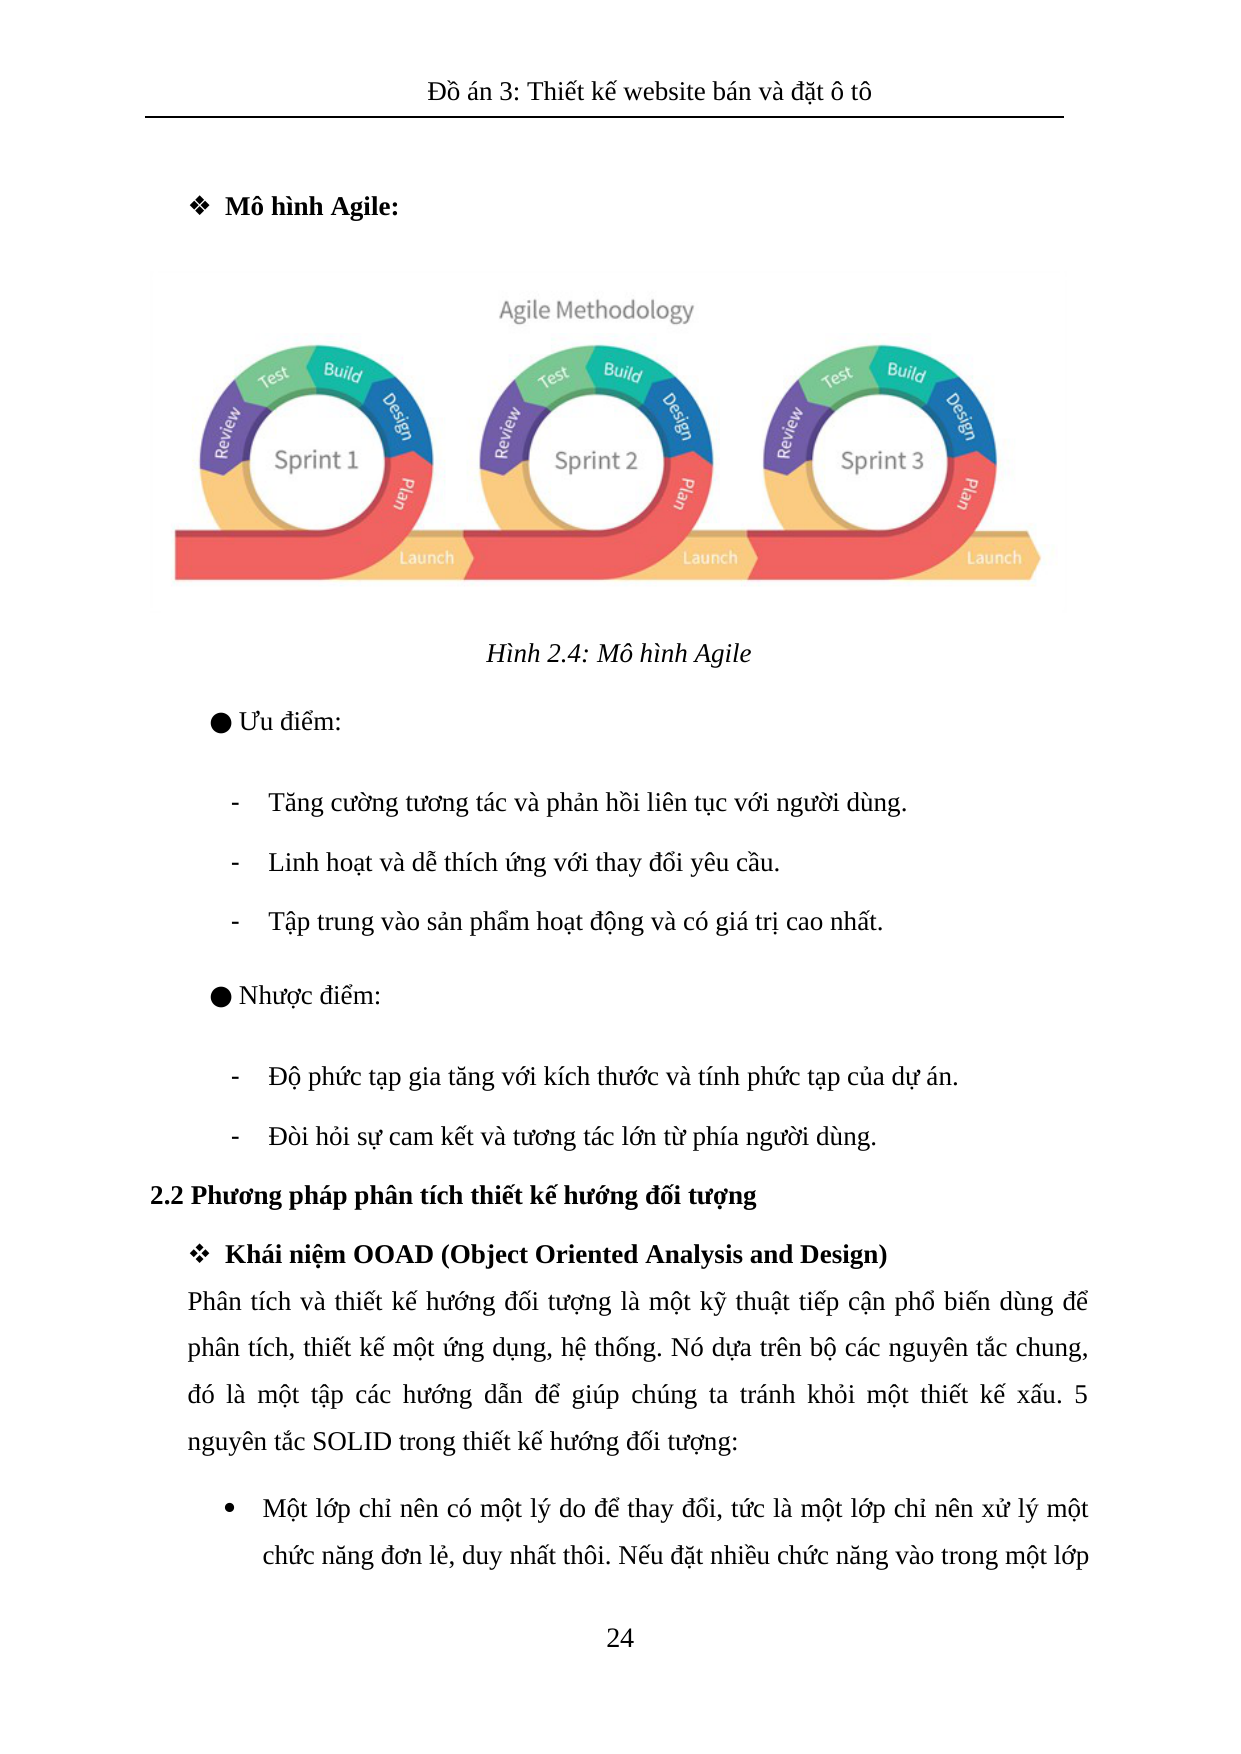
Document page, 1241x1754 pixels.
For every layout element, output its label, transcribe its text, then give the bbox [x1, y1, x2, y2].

text 2.2 Phương pháp phân tích thiết kế hướng đối tượng [150, 1179, 1090, 1210]
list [225, 1492, 1090, 1570]
list Độ phức tạp gia tăng với kích thước và tính phức tạp của dự án. [231, 1060, 1090, 1091]
text Phân tích và thiết kế hướng đối tượng là một kỹ thuật tiếp cận phổ biến dùng để phân tích, thiết kế một ứng dụng, hệ thống. Nó dựa trên bộ các nguyên tắc chung, đó là một tập các hướng dẫn để giúp chúng ta tránh khỏi một thiết kế xấu. 5 nguyên tắc SOLID trong thiết kế hướng đối tượng: [187, 1285, 1090, 1456]
list Tập trung vào sản phẩm hoạt động và có giá trị cao nhất. [231, 905, 1090, 936]
subtitle Khái niệm OOAD (Object Oriented Analysis and Design) [187, 1238, 1090, 1269]
list Nhược điểm: [209, 964, 1090, 1020]
list Mô hình Agile: [187, 175, 1090, 231]
list Tăng cường tương tác và phản hồi liên tục với người dùng. [231, 786, 1090, 817]
picture [150, 271, 1067, 613]
text Hình 2.4: Mô hình Agile [150, 638, 1090, 669]
list Ưu điểm: [209, 691, 1090, 746]
list Đòi hỏi sự cam kết và tương tác lớn từ phía người dùng. [231, 1119, 1090, 1151]
list Linh hoạt và dễ thích ứng với thay đổi yêu cầu. [231, 846, 1090, 877]
